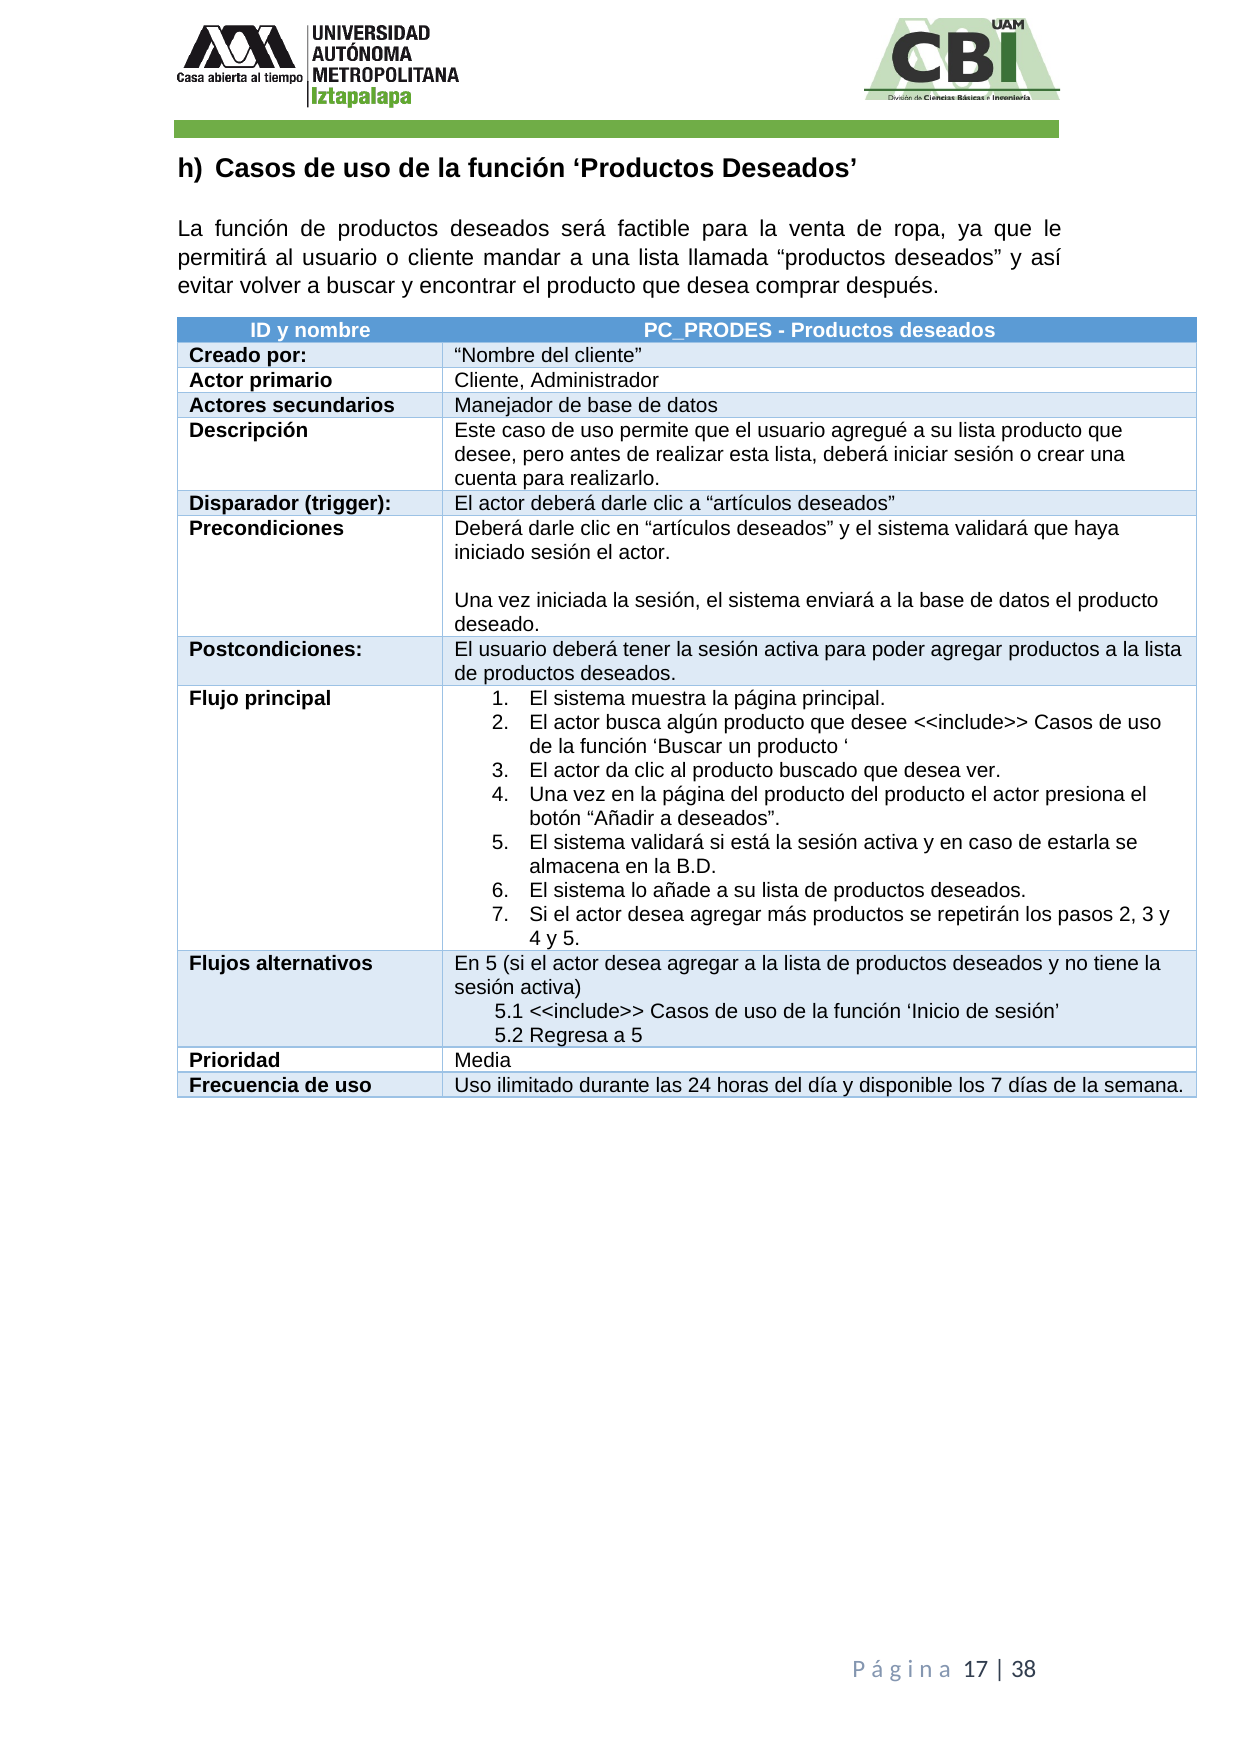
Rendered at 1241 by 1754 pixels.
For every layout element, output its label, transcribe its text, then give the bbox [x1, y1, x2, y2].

table_header ID y nombre [178, 318, 442, 342]
table_cell Postcondiciones: [178, 637, 442, 685]
table_cell Disparador (trigger): [178, 491, 442, 515]
table_cell Deberá darle clic en “artículos deseados” y el sistema validará que haya iniciado sesión el actor. Una vez iniciada la sesión, el sistema enviará a la base de datos el producto deseado. [443, 516, 1196, 636]
table_cell Actores secundarios [178, 393, 442, 417]
table_cell El actor deberá darle clic a “artículos deseados” [443, 491, 1196, 515]
subtitle Casos de uso de la función ‘Productos Deseados’ [177, 152, 1063, 183]
table_cell Media [443, 1048, 1196, 1071]
table_cell Flujos alternativos [178, 951, 442, 1046]
table_cell Uso ilimitado durante las 24 horas del día y disponible los 7 días de la semana. [443, 1073, 1196, 1096]
text La función de productos deseados será factible para la venta de ropa, ya que le permitirá al usuario o cliente mandar a una lista llamada “productos deseados” y así evitar volver a buscar y encontrar el producto que desea comprar después. [177, 215, 1063, 298]
table_cell Creado por: [178, 343, 442, 367]
table_cell El sistema muestra la página principal. El actor busca algún producto que desee <<include>> Casos de uso de la función ‘Buscar un producto ‘ El actor da clic al producto buscado que desea ver. Una vez en la página del producto del producto el actor presiona el botón “Añadir a deseados”. El sistema validará si está la sesión activa y en caso de estarla se almacena en la B.D. El sistema lo añade a su lista de productos deseados. Si el actor desea agregar más productos se repetirán los pasos 2, 3 y 4 y 5. [443, 686, 1196, 949]
table_cell Prioridad [178, 1048, 442, 1071]
picture [863, 18, 1060, 100]
table_cell Este caso de uso permite que el usuario agregué a su lista producto que desee, pero antes de realizar esta lista, deberá iniciar sesión o crear una cuenta para realizarlo. [443, 418, 1196, 490]
table_cell Cliente, Administrador [443, 368, 1196, 392]
table_cell El usuario deberá tener la sesión activa para poder agregar productos a la lista de productos deseados. [443, 637, 1196, 685]
table_cell Precondiciones [178, 516, 442, 636]
table_cell Actor primario [178, 368, 442, 392]
table_cell “Nombre del cliente” [443, 343, 1196, 367]
table_cell Manejador de base de datos [443, 393, 1196, 417]
table_cell Frecuencia de uso [178, 1073, 442, 1096]
table_cell Descripción [178, 418, 442, 490]
table_header PC_PRODES - Productos deseados [443, 318, 1196, 342]
table_cell Flujo principal [178, 686, 442, 949]
picture [177, 25, 459, 109]
table_cell En 5 (si el actor desea agregar a la lista de productos deseados y no tiene la sesión activa) 5.1 <<include>> Casos de uso de la función ‘Inicio de sesión’ 5.2 Regresa a 5 [443, 951, 1196, 1046]
